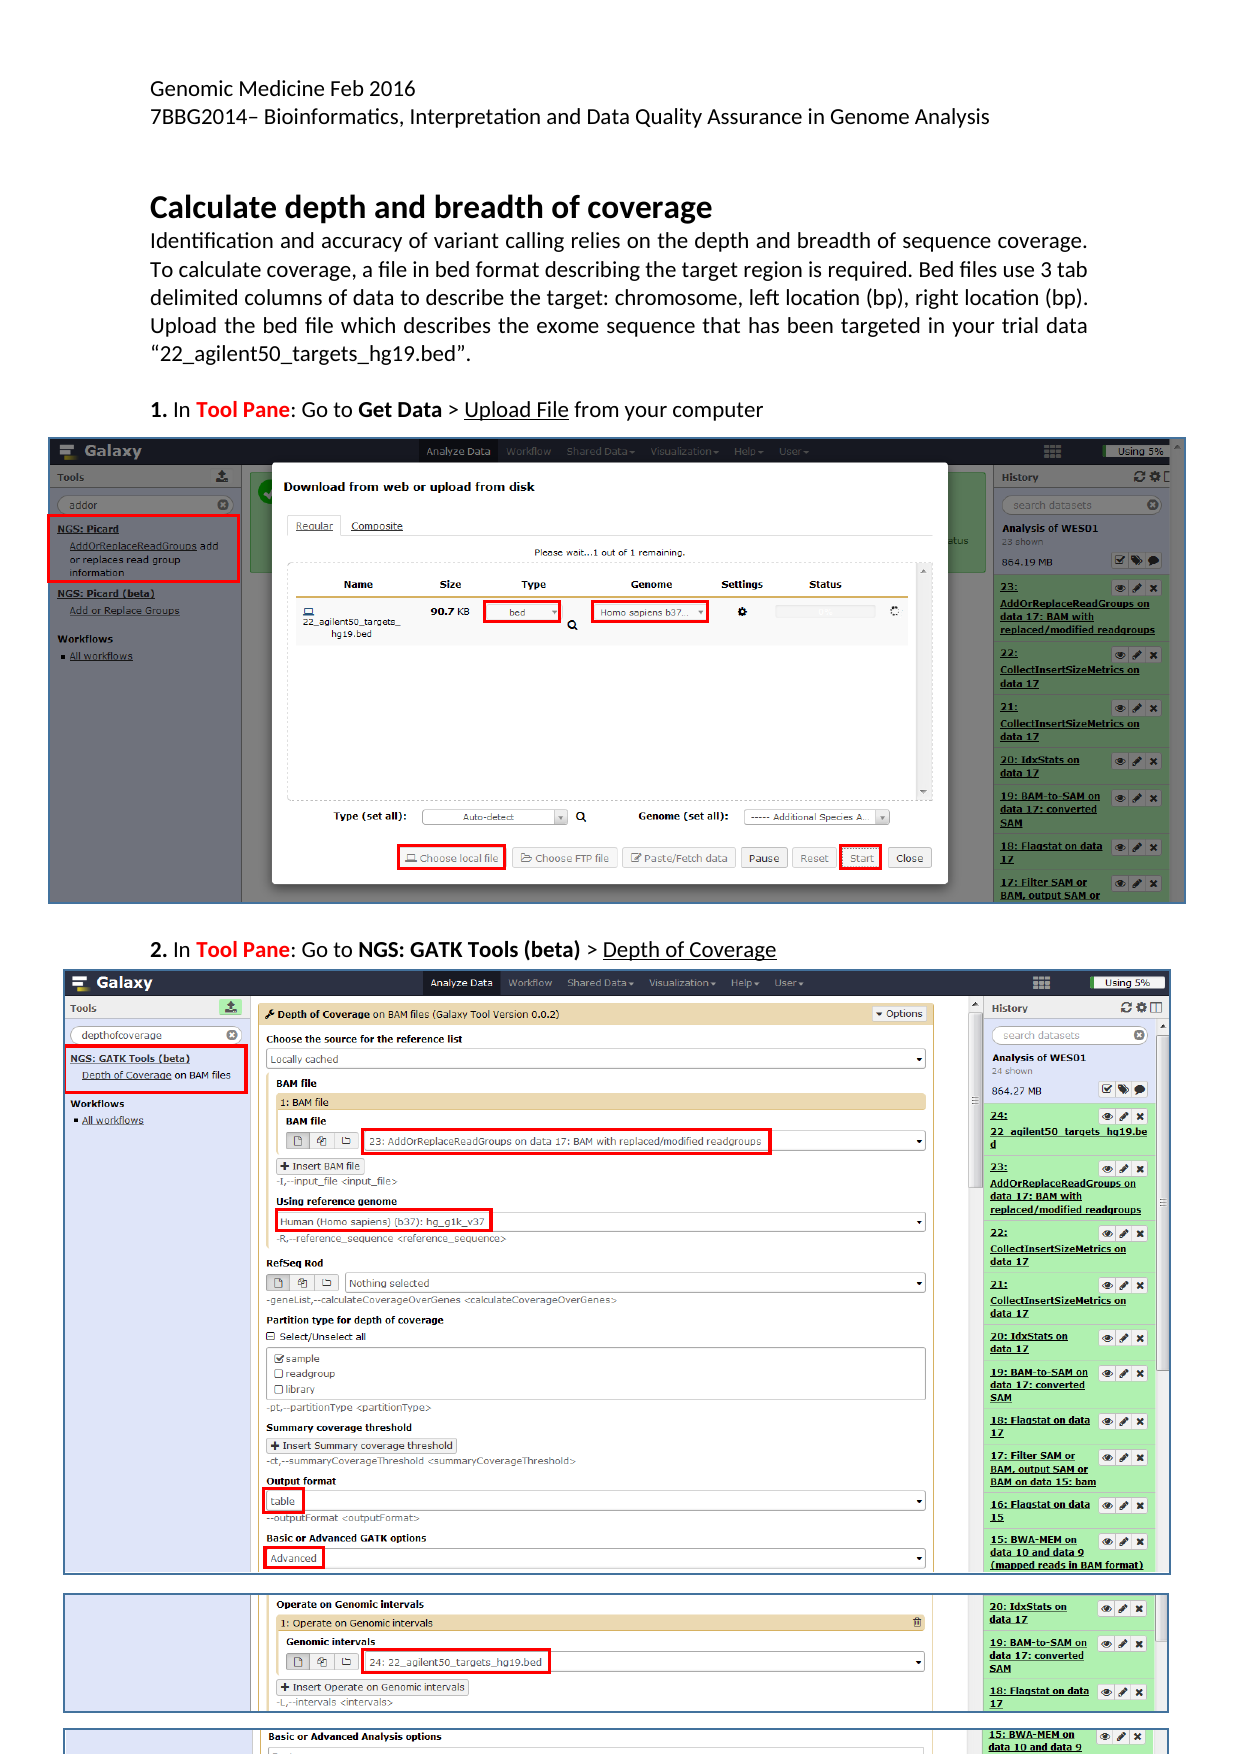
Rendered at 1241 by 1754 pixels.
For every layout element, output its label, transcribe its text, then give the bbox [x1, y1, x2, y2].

picture [65, 971, 1169, 1572]
picture [65, 1595, 1167, 1711]
text 1. In Tool Pane: Go to Get Data > Upload File from your computer [150, 395, 1090, 423]
text Calculate depth and breadth of coverage [150, 186, 1090, 227]
picture [66, 1048, 244, 1091]
picture [50, 439, 1184, 902]
text 2. In Tool Pane: Go to NGS: GATK Tools (beta) > Depth of Coverage [150, 935, 1090, 963]
picture [66, 1730, 1167, 1754]
picture [50, 517, 237, 580]
text Identification and accuracy of variant calling relies on the depth and breadth of sequence coverage. To calculate coverage, a file in bed format describing the target region is required. Bed files use 3 tab delimited columns of data to describe the target: chromosome, left location (bp), right location (bp). Upload the bed file which describes the exome sequence that has been targeted in your trial data “22_agilent50_targets_hg19.bed”. [150, 227, 1090, 367]
